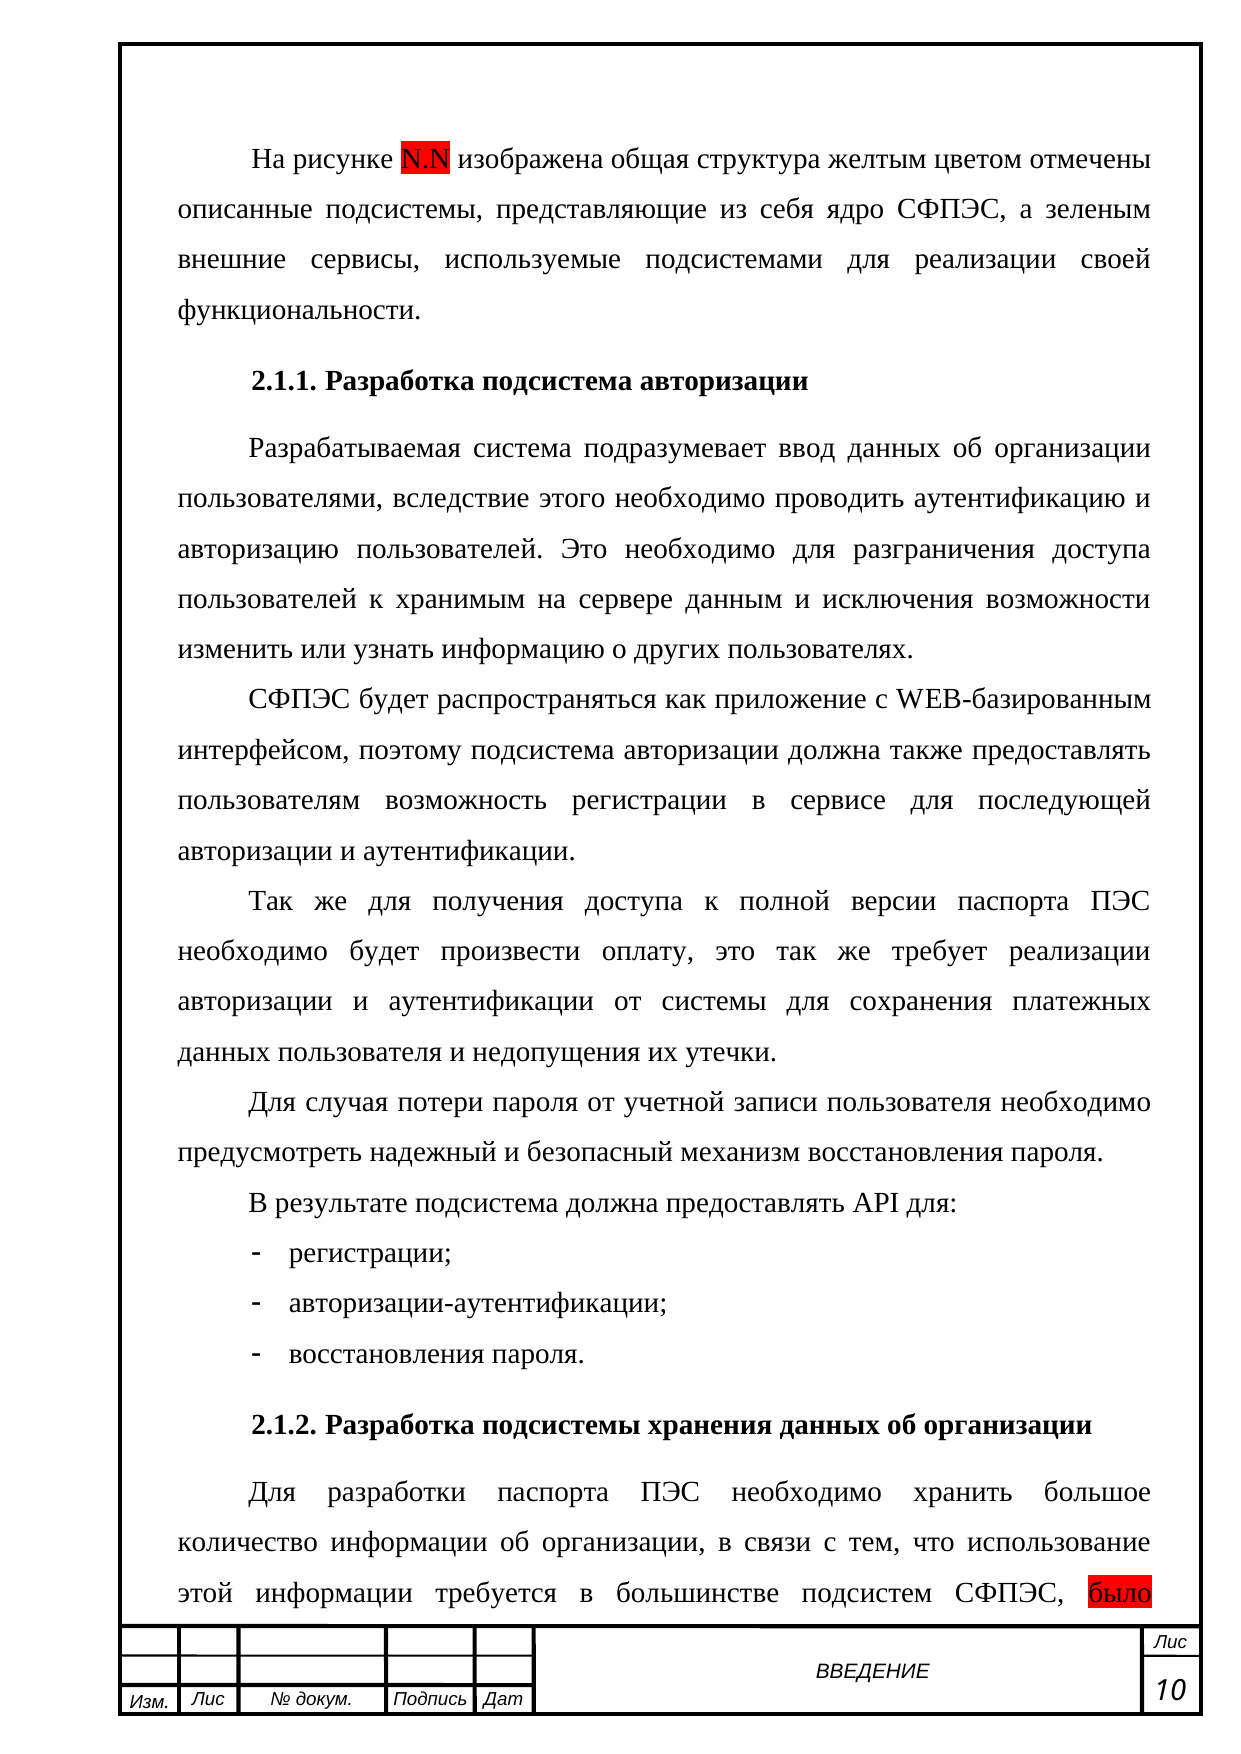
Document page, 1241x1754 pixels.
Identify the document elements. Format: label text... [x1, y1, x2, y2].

text Так же для получения доступа к полной версии паспорта ПЭС необходимо будет произвести оплату, это так же требует реализации авторизации и аутентификации от системы для сохранения платежных данных пользователя и недопущения их утечки. [177, 883, 1152, 1067]
subtitle Разработка подсистема авторизации [177, 363, 1152, 397]
text Для случая потери пароля от учетной записи пользователя необходимо предусмотреть надежный и безопасный механизм восстановления пароля. [177, 1084, 1152, 1168]
list авторизации-аутентификации; [251, 1286, 1152, 1319]
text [177, 1474, 1152, 1608]
text На рисунке N.N изображена общая структура желтым цветом отмечены описанные подсистемы, представляющие из себя ядро СФПЭС, а зеленым внешние сервисы, используемые подсистемами для реализации своей функциональности. [177, 141, 1152, 325]
list регистрации; [251, 1235, 1152, 1269]
subtitle Разработка подсистемы хранения данных об организации [177, 1407, 1152, 1441]
text СФПЭС будет распространяться как приложение с WEB-базированным интерфейсом, поэтому подсистема авторизации должна также предоставлять пользователям возможность регистрации в сервисе для последующей авторизации и аутентификации. [177, 682, 1152, 866]
text Разрабатываемая система подразумевает ввод данных об организации пользователями, вследствие этого необходимо проводить аутентификацию и авторизацию пользователей. Это необходимо для разграничения доступа пользователей к хранимым на сервере данным и исключения возможности изменить или узнать информацию о других пользователях. [177, 430, 1152, 665]
text В результате подсистема должна предоставлять API для: [177, 1185, 1152, 1218]
list восстановления пароля. [251, 1336, 1152, 1369]
